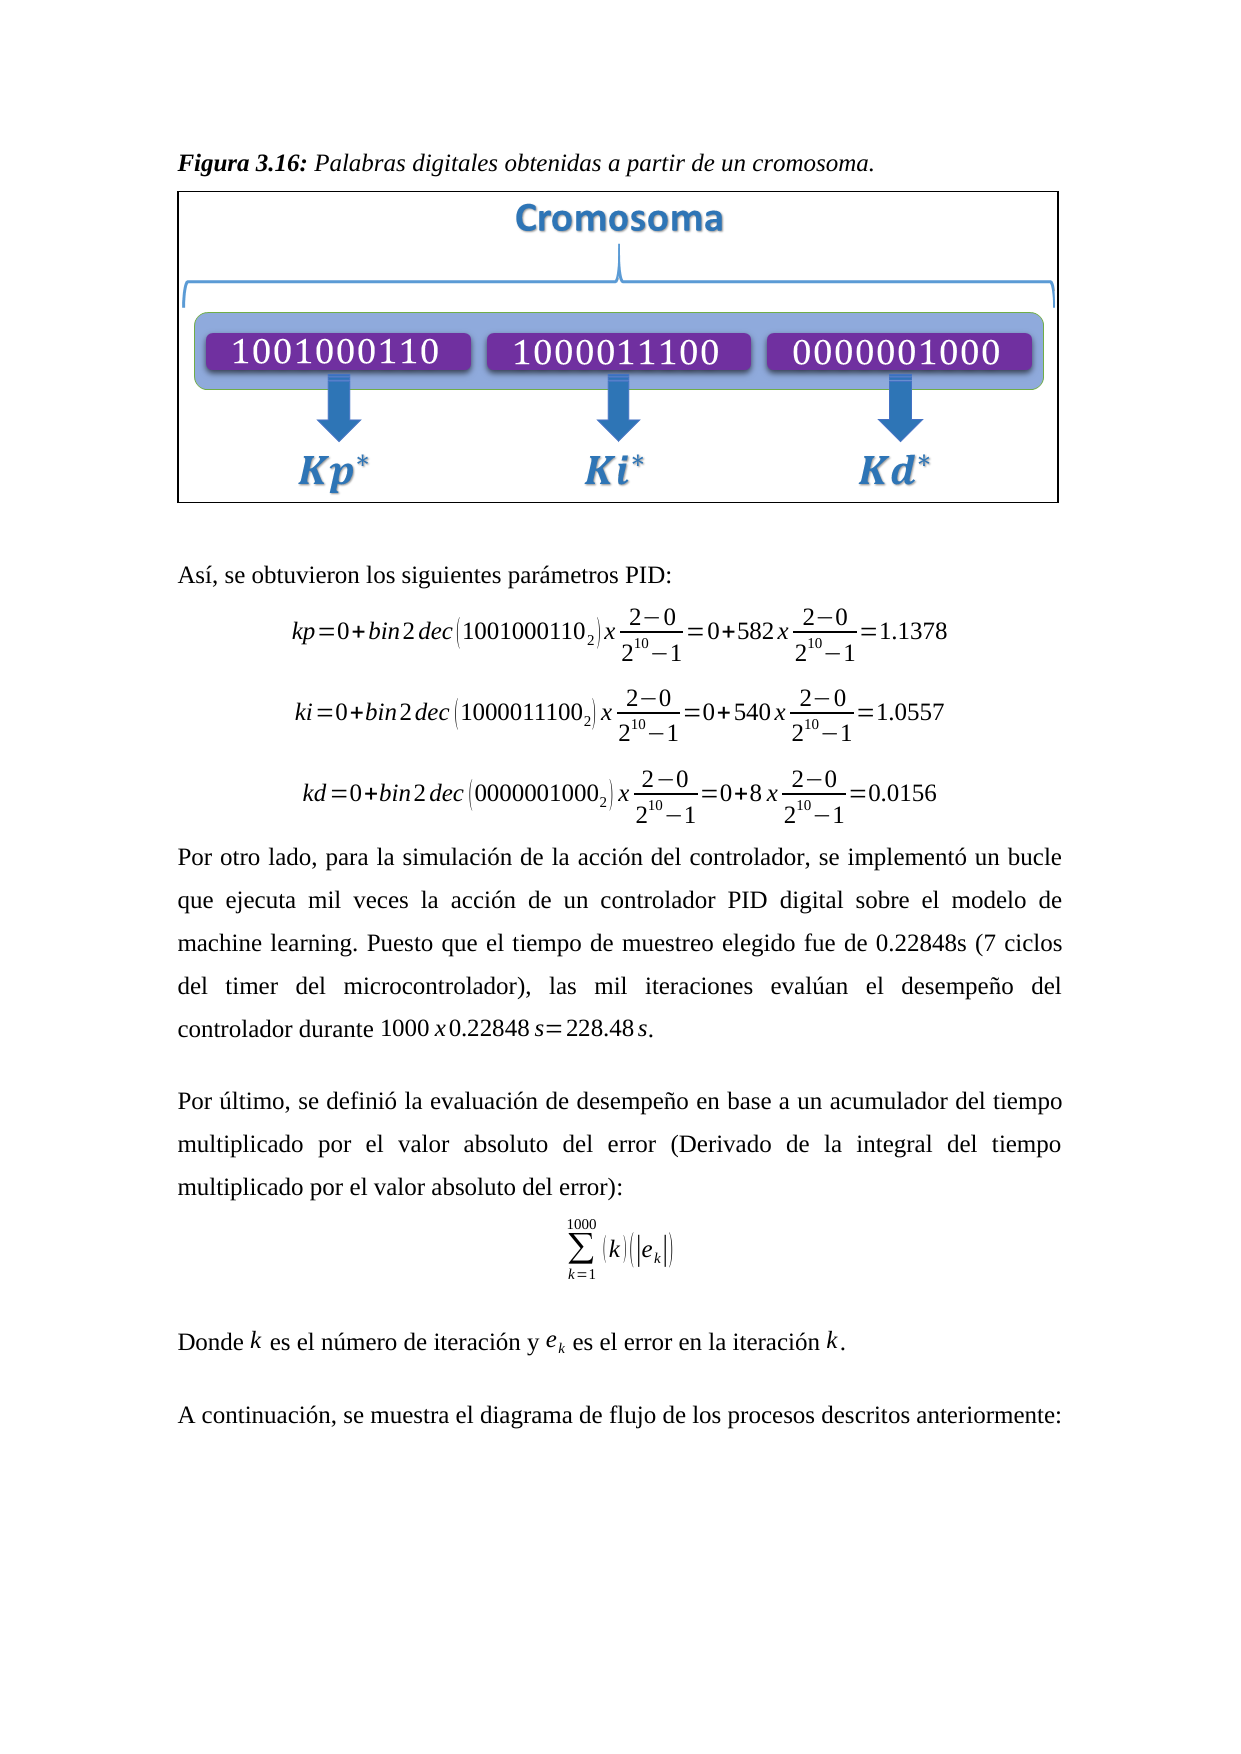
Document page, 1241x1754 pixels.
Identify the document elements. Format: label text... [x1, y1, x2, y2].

text Así, se obtuvieron los siguientes parámetros PID: [177, 560, 1063, 589]
text Por último, se definió la evaluación de desempeño en base a un acumulador del tiempo multiplicado por el valor absoluto del error (Derivado de la integral del tiempo multiplicado por el valor absoluto del error): [177, 1086, 1063, 1201]
text Donde es el número de iteración y es el error en la iteración . [177, 1325, 1063, 1357]
text Por otro lado, para la simulación de la acción del controlador, se implementó un bucle que ejecuta mil veces la acción de un controlador PID digital sobre el modelo de machine learning. Puesto que el tiempo de muestreo elegido fue de 0.22848s (7 ciclos del timer del microcontrolador), las mil iteraciones evalúan el desempeño del controlador durante . [177, 842, 1063, 1043]
text Figura 3.16: Palabras digitales obtenidas a partir de un cromosoma. [177, 148, 1063, 176]
picture [182, 192, 1055, 502]
text A continuación, se muestra el diagrama de flujo de los procesos descritos anteriormente: [177, 1400, 1063, 1428]
